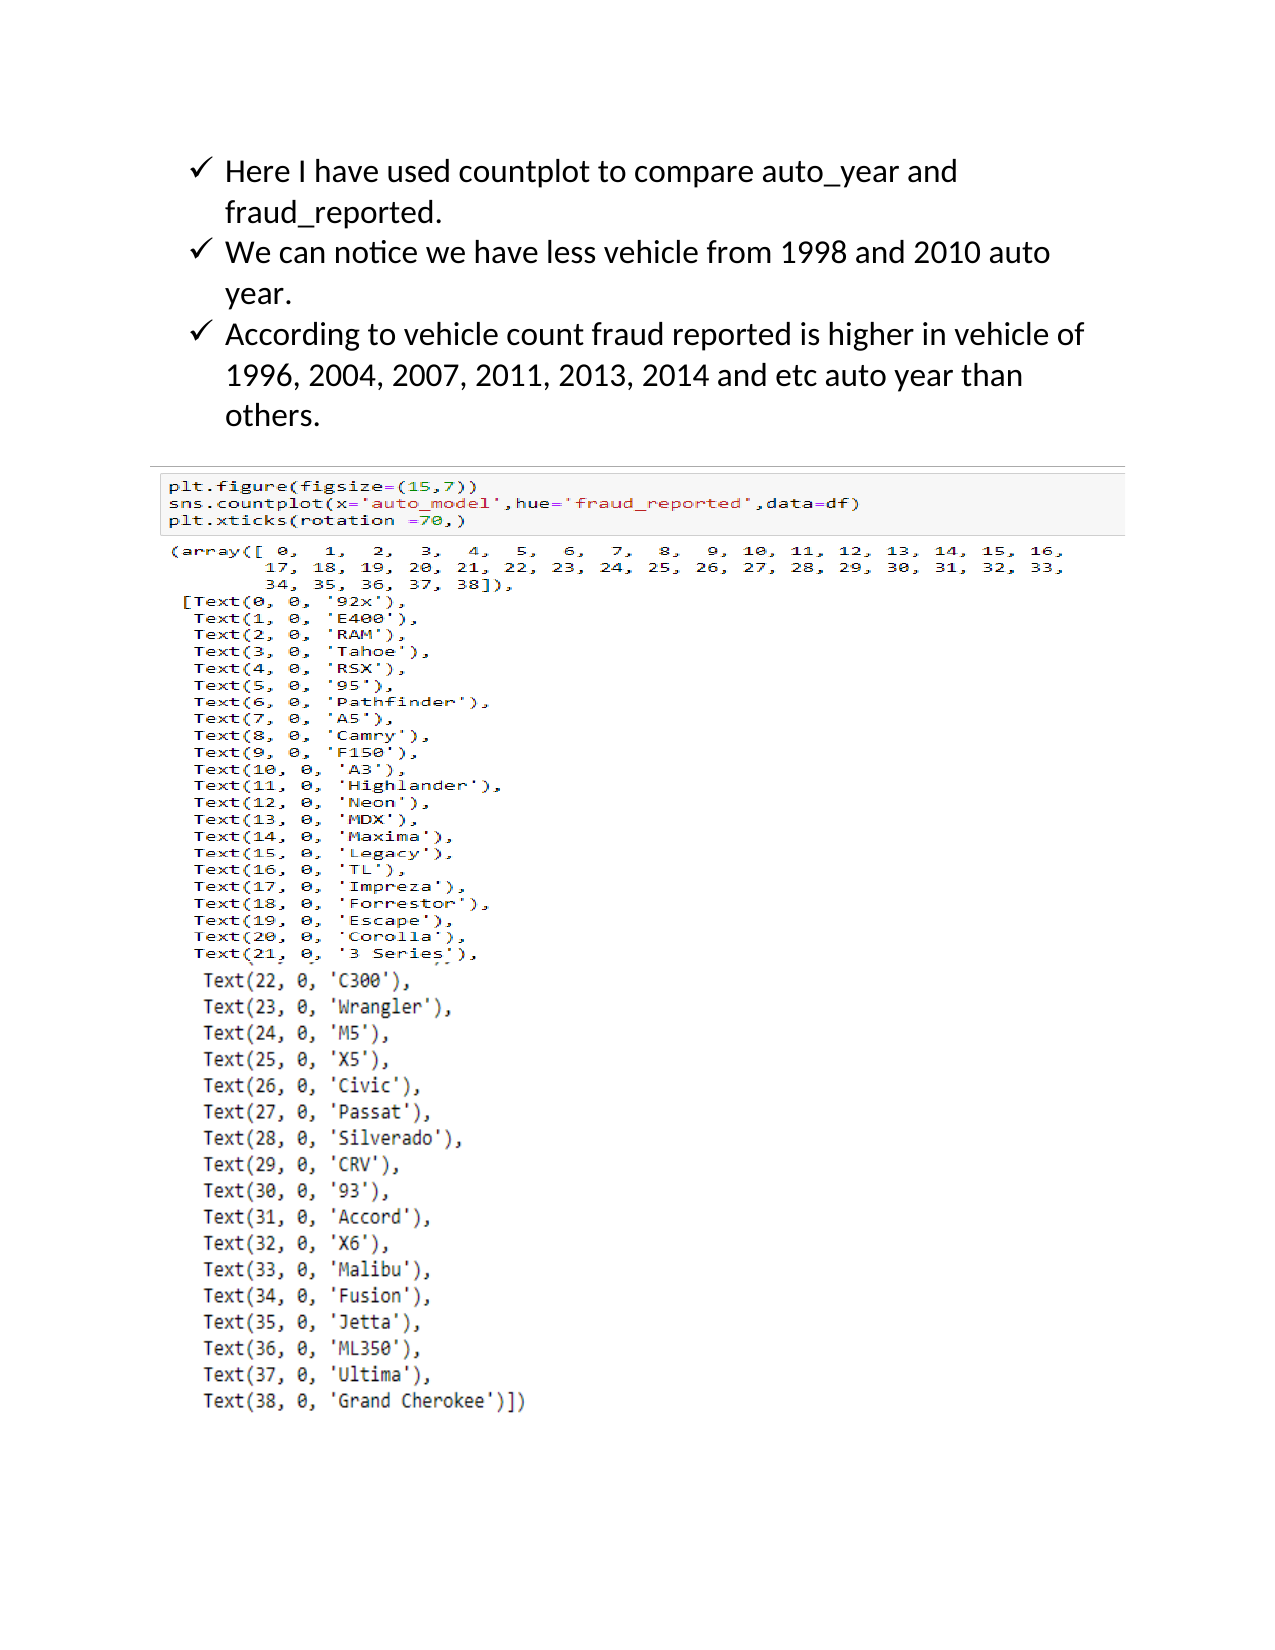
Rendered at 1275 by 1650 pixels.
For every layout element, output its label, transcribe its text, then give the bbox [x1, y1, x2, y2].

picture [150, 464, 1168, 1437]
list We can notice we have less vehicle from 1998 and 2010 auto year. [187, 231, 1125, 313]
list Here I have used countplot to compare auto_year and fraud_reported. [187, 150, 1125, 231]
list According to vehicle count fraud reported is higher in vehicle of 1996, 2004, 2007, 2011, 2013, 2014 and etc auto year than others. [187, 313, 1125, 435]
